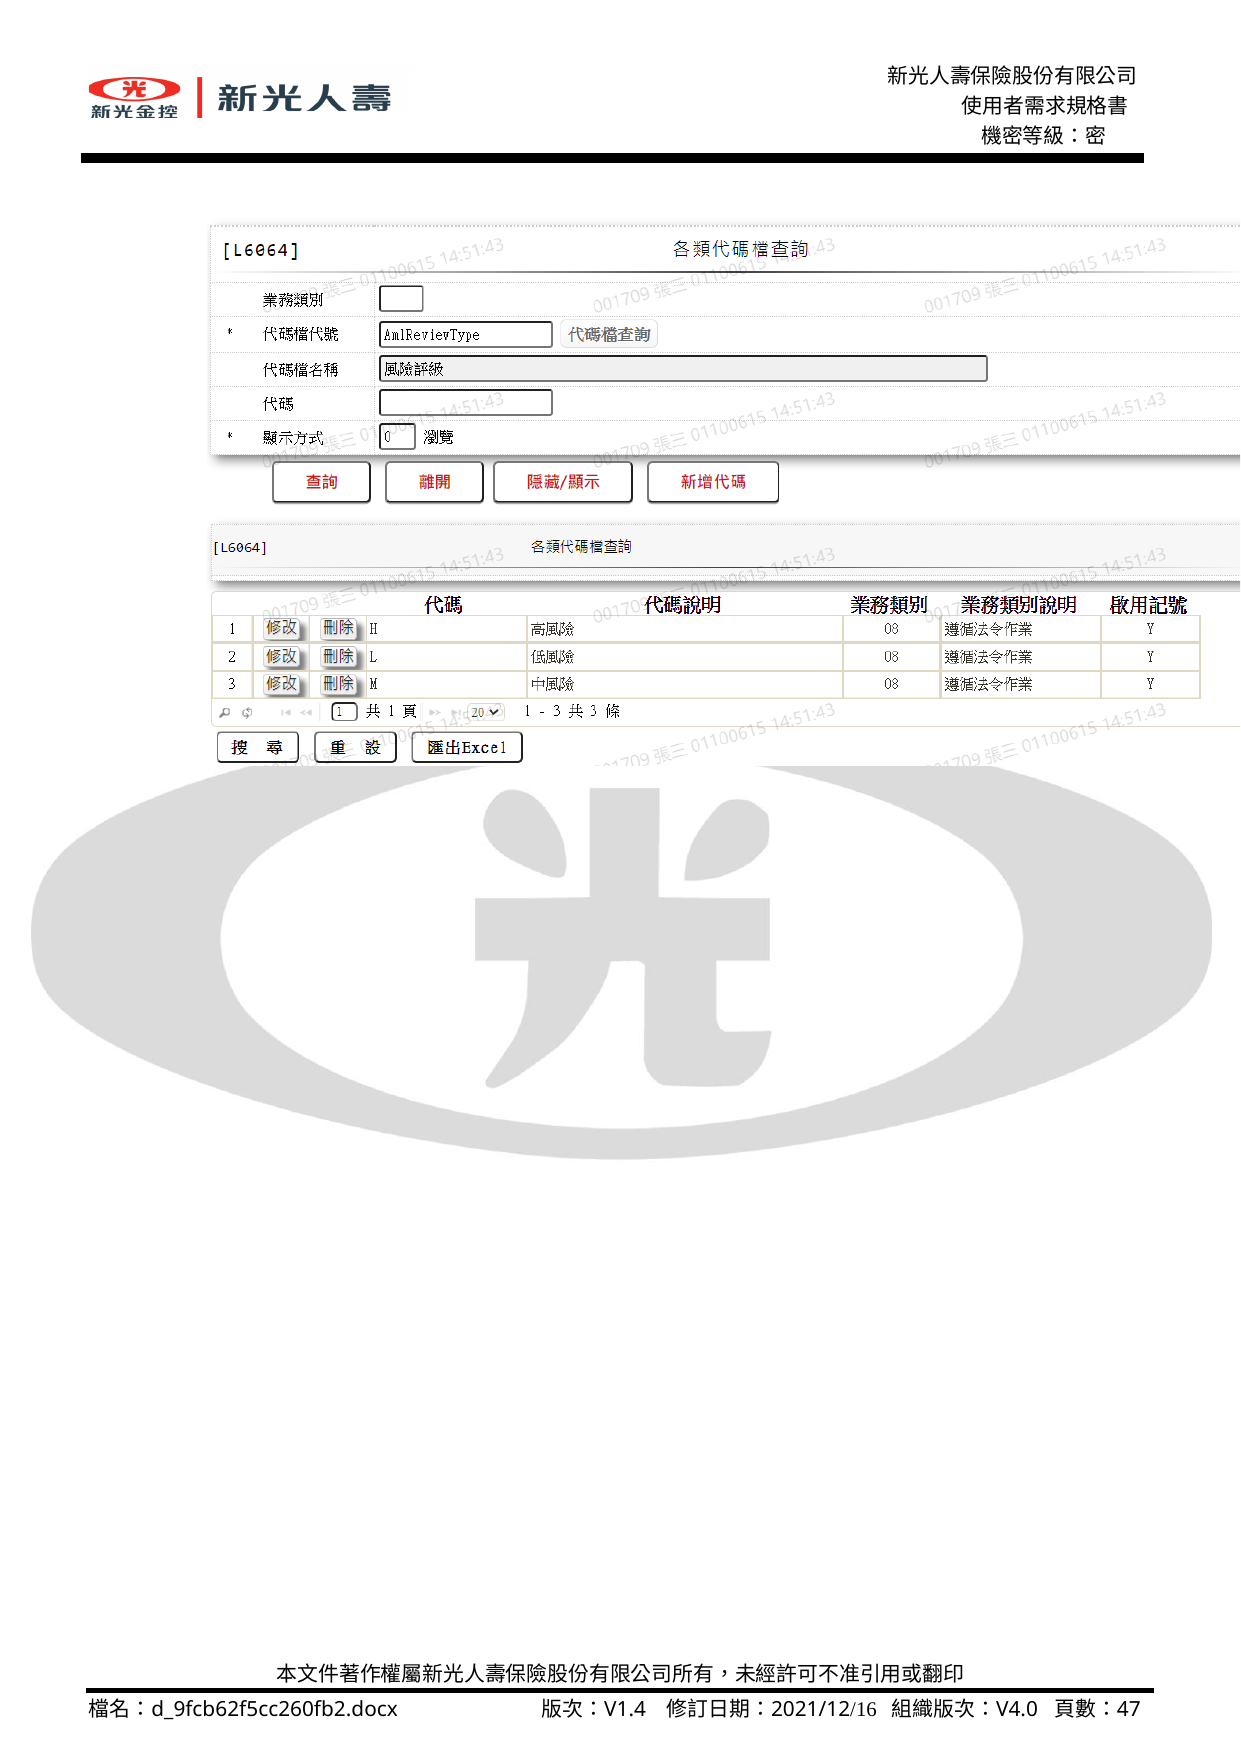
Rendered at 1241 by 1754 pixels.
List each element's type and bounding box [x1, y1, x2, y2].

picture [88, 61, 414, 118]
picture [25, 217, 1241, 1166]
